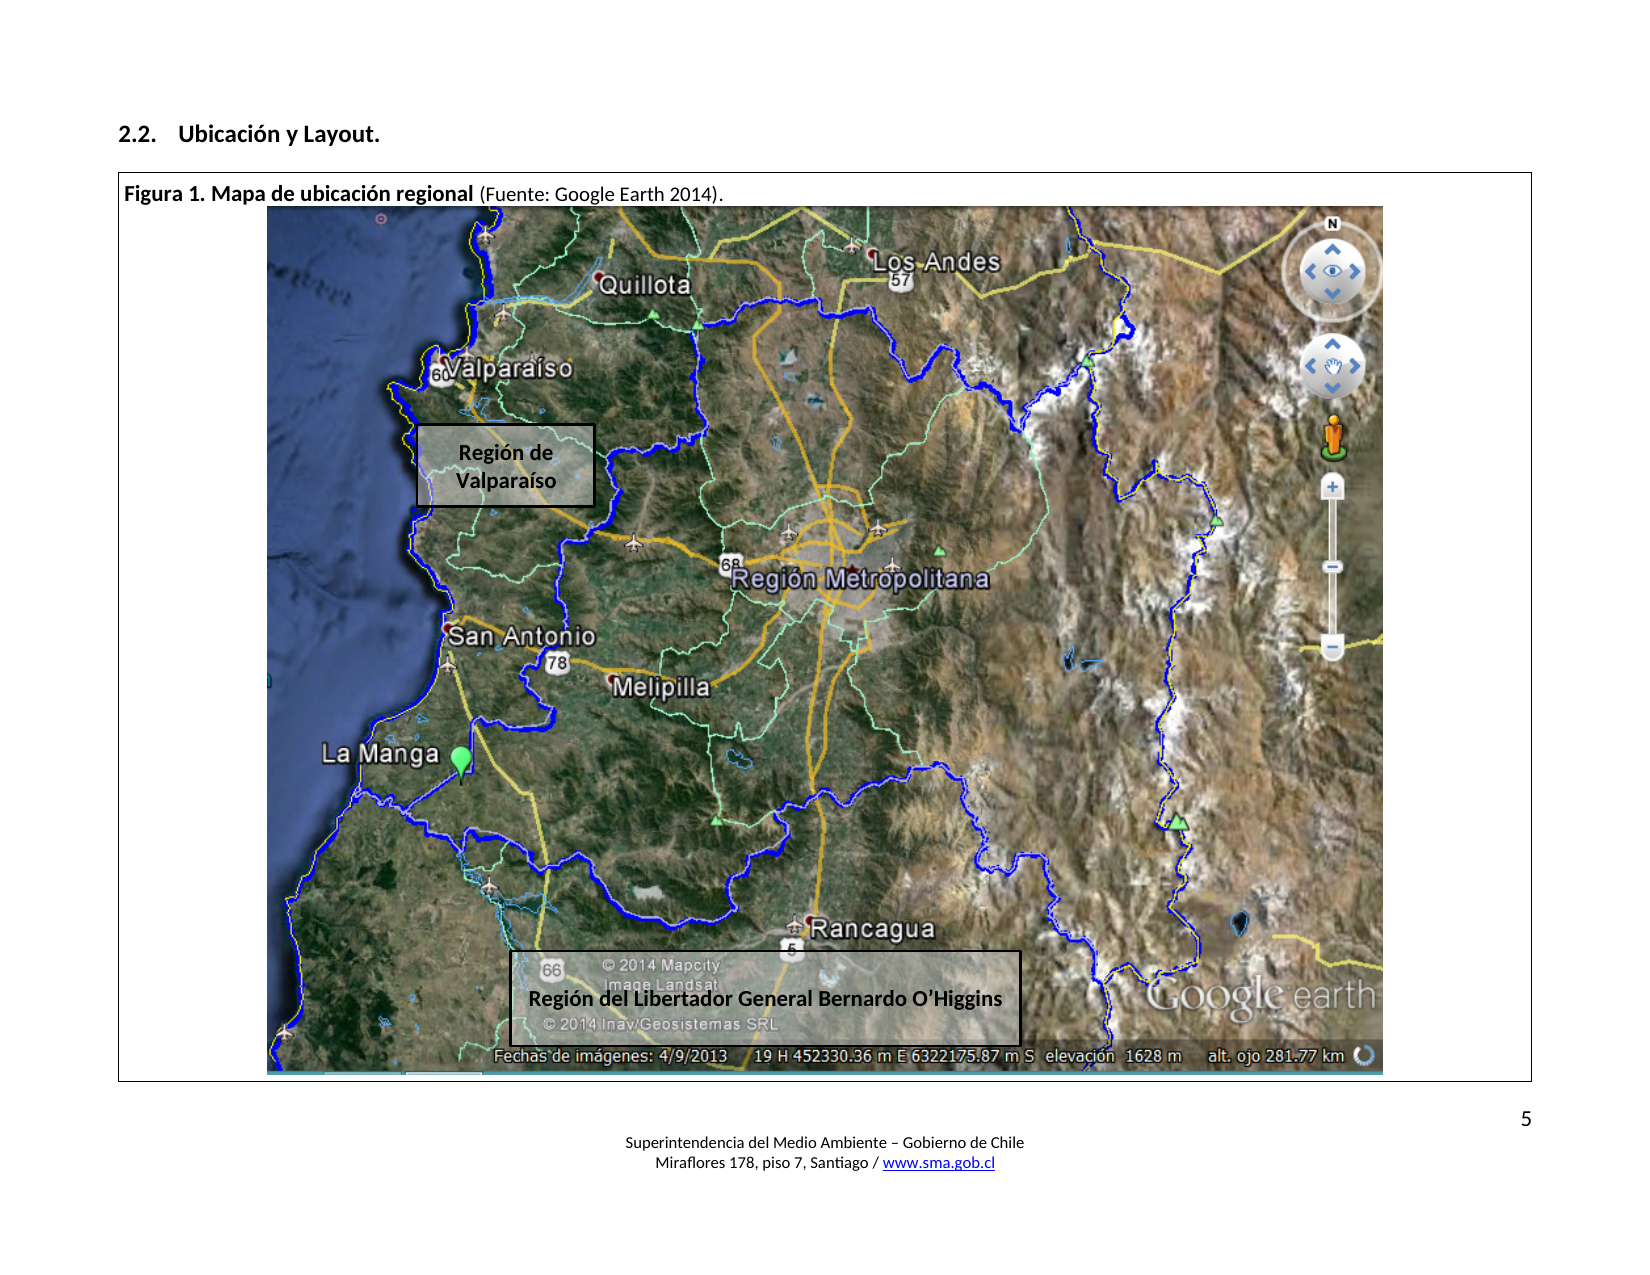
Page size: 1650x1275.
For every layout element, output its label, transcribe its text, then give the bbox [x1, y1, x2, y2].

subtitle Ubicación y Layout. [118, 118, 1532, 149]
picture [267, 206, 1383, 1075]
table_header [119, 173, 1531, 1081]
